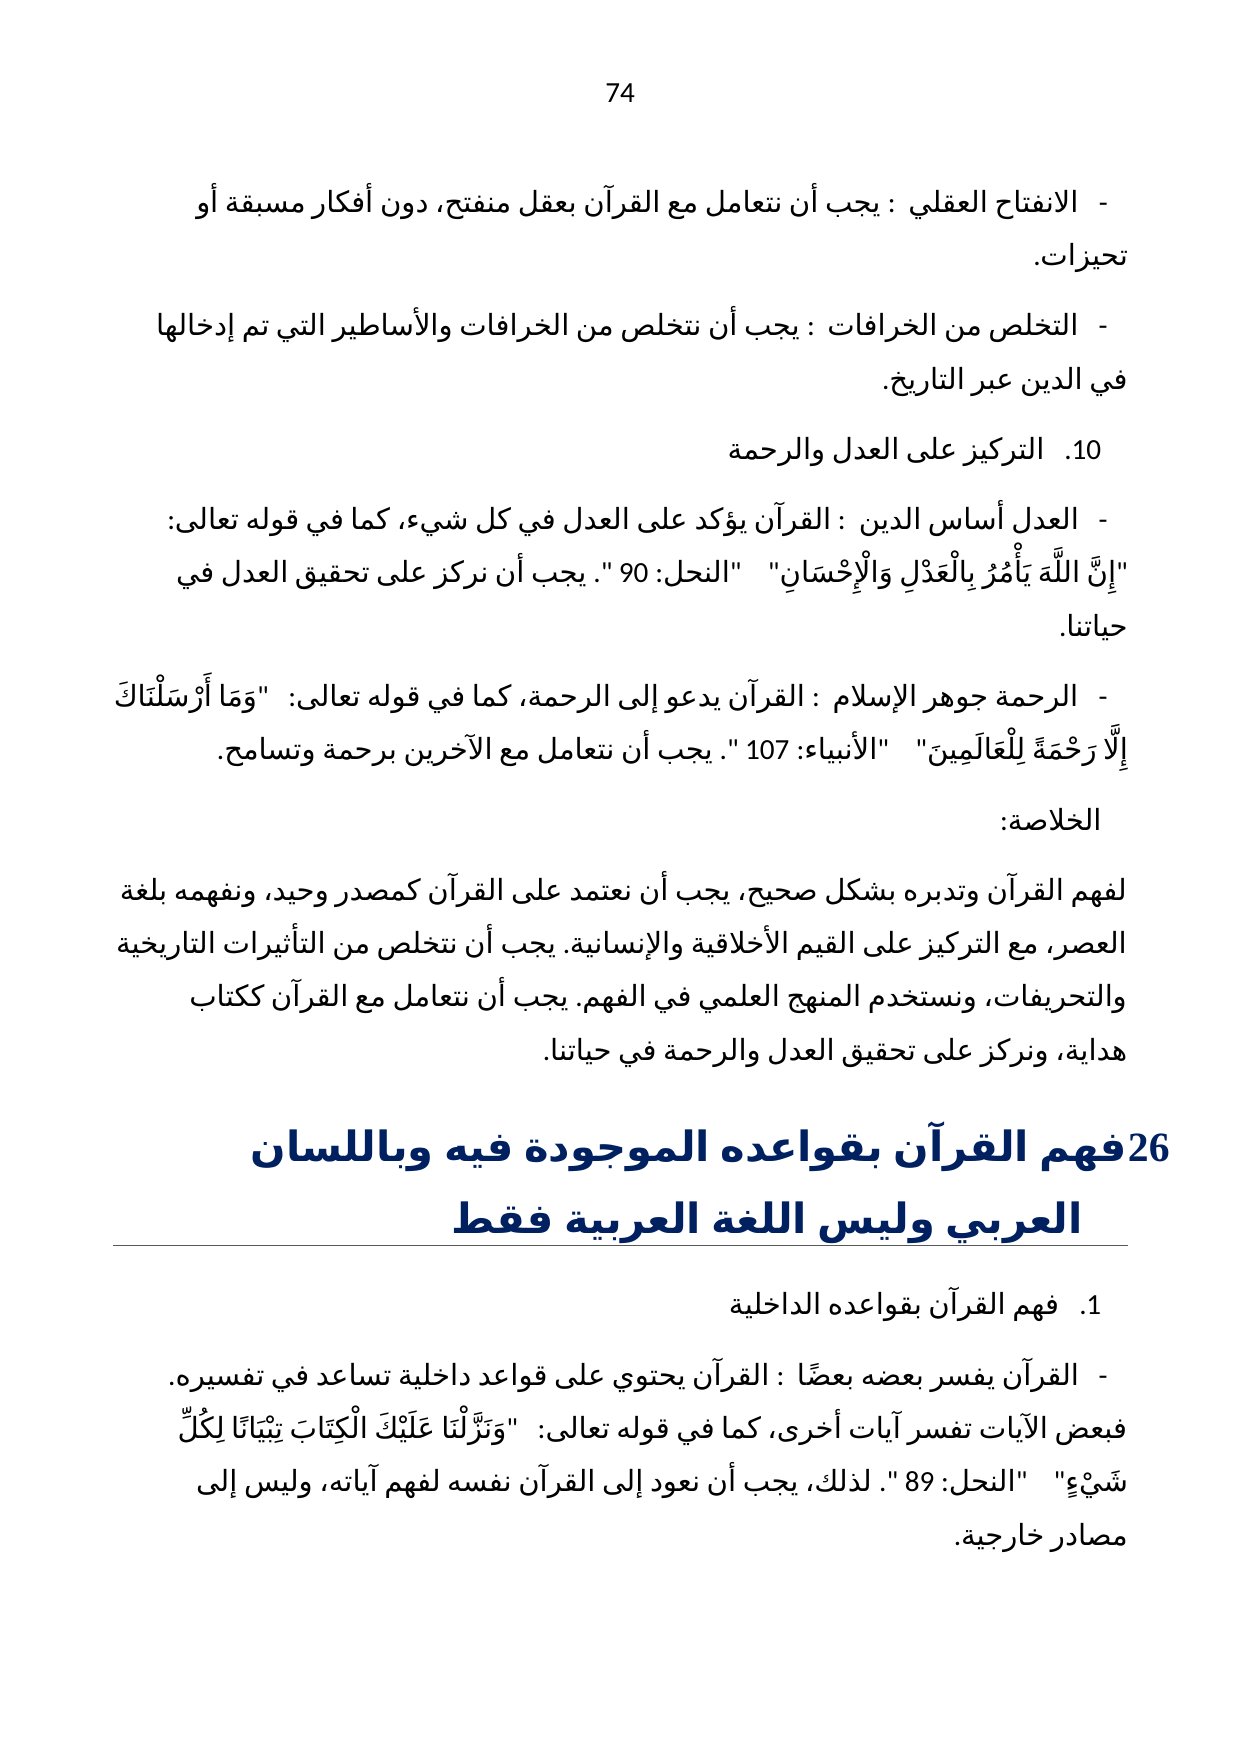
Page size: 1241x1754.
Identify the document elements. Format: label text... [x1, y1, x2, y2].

text - الانفتاح العقلي : يجب أن نتعامل مع القرآن بعقل منفتح، دون أفكار مسبقة أو تحيزات. [112, 184, 1128, 273]
text الخلاصة: [112, 802, 1128, 837]
text لفهم القرآن وتدبره بشكل صحيح، يجب أن نعتمد على القرآن كمصدر وحيد، ونفهمه بلغة العصر، مع التركيز على القيم الأخلاقية والإنسانية. يجب أن نتخلص من التأثيرات التاريخية والتحريفات، ونستخدم المنهج العلمي في الفهم. يجب أن نتعامل مع القرآن ككتاب هداية، ونركز على تحقيق العدل والرحمة في حياتنا. [112, 872, 1128, 1068]
text - القرآن يفسر بعضه بعضًا : القرآن يحتوي على قواعد داخلية تساعد في تفسيره. فبعض الآيات تفسر آيات أخرى، كما في قوله تعالى: "وَنَزَّلْنَا عَلَيْكَ الْكِتَابَ تِبْيَانًا لِكُلِّ شَيْءٍ" "النحل: 89 ". لذلك، يجب أن نعود إلى القرآن نفسه لفهم آياته، وليس إلى مصادر خارجية. [112, 1357, 1128, 1552]
text - العدل أساس الدين : القرآن يؤكد على العدل في كل شيء، كما في قوله تعالى: "إِنَّ اللَّهَ يَأْمُرُ بِالْعَدْلِ وَالْإِحْسَانِ" "النحل: 90 ". يجب أن نركز على تحقيق العدل في حياتنا. [112, 501, 1128, 643]
text 1. فهم القرآن بقواعده الداخلية [112, 1286, 1128, 1322]
subtitle فهم القرآن بقواعده الموجودة فيه وباللسان العربي وليس اللغة العربية فقط [112, 1123, 1128, 1246]
text - التخلص من الخرافات : يجب أن نتخلص من الخرافات والأساطير التي تم إدخالها في الدين عبر التاريخ. [112, 307, 1128, 396]
text 10. التركيز على العدل والرحمة [112, 431, 1128, 467]
text - الرحمة جوهر الإسلام : القرآن يدعو إلى الرحمة، كما في قوله تعالى: "وَمَا أَرْسَلْنَاكَ إِلَّا رَحْمَةً لِلْعَالَمِينَ" "الأنبياء: 107 ". يجب أن نتعامل مع الآخرين برحمة وتسامح. [112, 678, 1128, 767]
